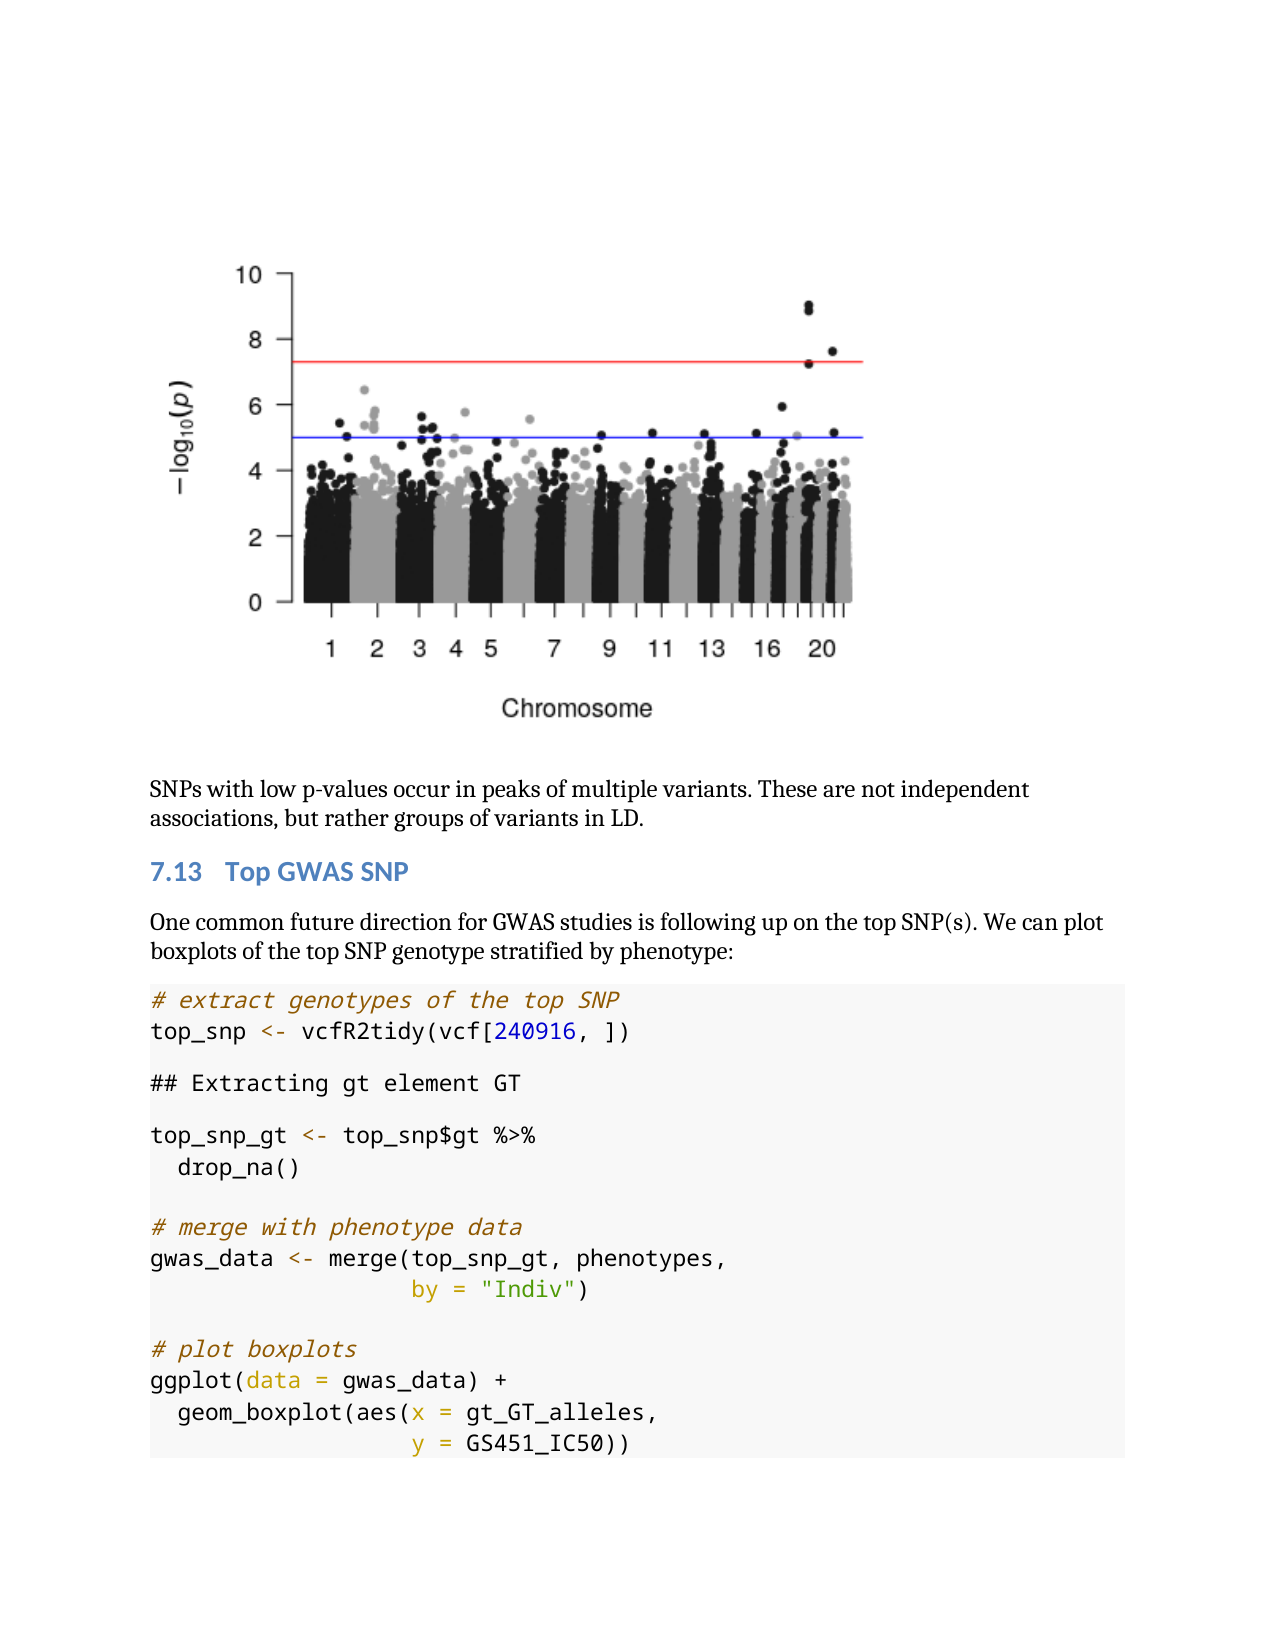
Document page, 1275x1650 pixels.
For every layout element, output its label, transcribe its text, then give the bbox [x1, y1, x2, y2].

picture [168, 150, 927, 757]
text One common future direction for GWAS studies is following up on the top SNP(s). We can plot boxplots of the top SNP genotype stratified by phenotype: [150, 908, 1125, 965]
text # extract genotypes of the top SNP top_snp <- vcfR2tidy(vcf[240916, ]) [617, 984, 1125, 1047]
text top_snp_gt <- top_snp$gt %>% drop_na() # merge with phenotype data gwas_data <- merge(top_snp_gt, phenotypes, by = "Indiv") # plot boxplots ggplot(data = gwas_data) + geom_boxplot(aes(x = gt_GT_alleles, y = GS451_IC50)) [150, 1119, 1125, 1458]
text ## Extracting gt element GT [150, 1067, 1125, 1099]
subtitle 7.13 Top GWAS SNP [150, 853, 1125, 889]
text SNPs with low p-values occur in peaks of multiple variants. These are not independent associations, but rather groups of variants in LD. [150, 775, 1125, 833]
